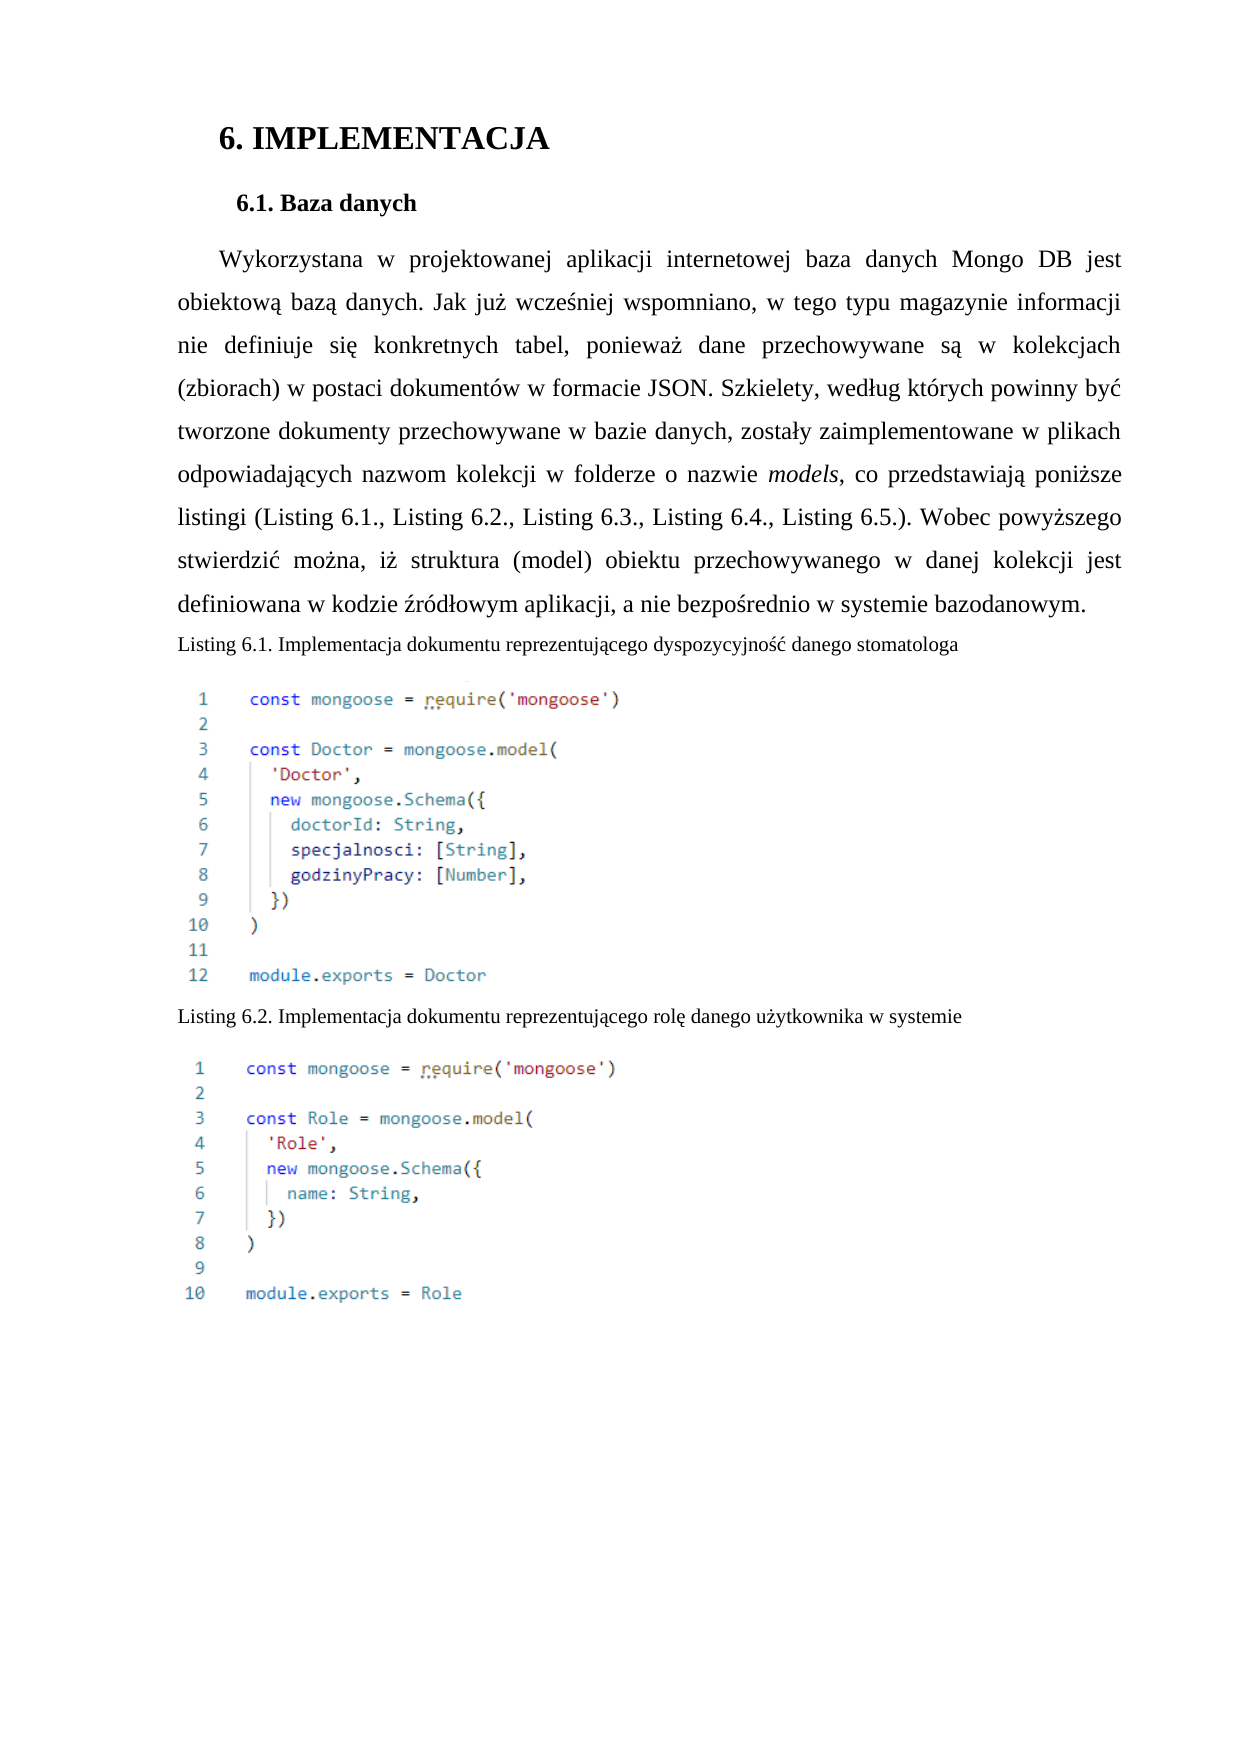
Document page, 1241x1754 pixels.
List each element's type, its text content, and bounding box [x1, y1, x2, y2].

picture [177, 1053, 641, 1308]
text Wykorzystana w projektowanej aplikacji internetowej baza danych Mongo DB jest obiektową bazą danych. Jak już wcześniej wspomniano, w tego typu magazynie informacji nie definiuje się konkretnych tabel, ponieważ dane przechowywane są w kolekcjach (zbiorach) w postaci dokumentów w formacie JSON. Szkielety, według których powinny być tworzone dokumenty przechowywane w bazie danych, zostały zaimplementowane w plikach odpowiadających nazwom kolekcji w folderze o nazwie models, co przedstawiają poniższe listingi (Listing 6.1., Listing 6.2., Listing 6.3., Listing 6.4., Listing 6.5.). Wobec powyższego stwierdzić można, iż struktura (model) obiektu przechowywanego w danej kolekcji jest definiowana w kodzie źródłowym aplikacji, a nie bezpośrednio w systemie bazodanowym. [177, 244, 1122, 617]
subtitle Implementacja [177, 118, 1122, 156]
text Listing 6.2. Implementacja dokumentu reprezentującego rolę danego użytkownika w systemie [177, 1004, 1122, 1028]
text Listing 6.1. Implementacja dokumentu reprezentującego dyspozycyjność danego stomatologa [177, 632, 1122, 656]
subtitle Baza danych [177, 188, 1122, 217]
picture [177, 681, 636, 990]
